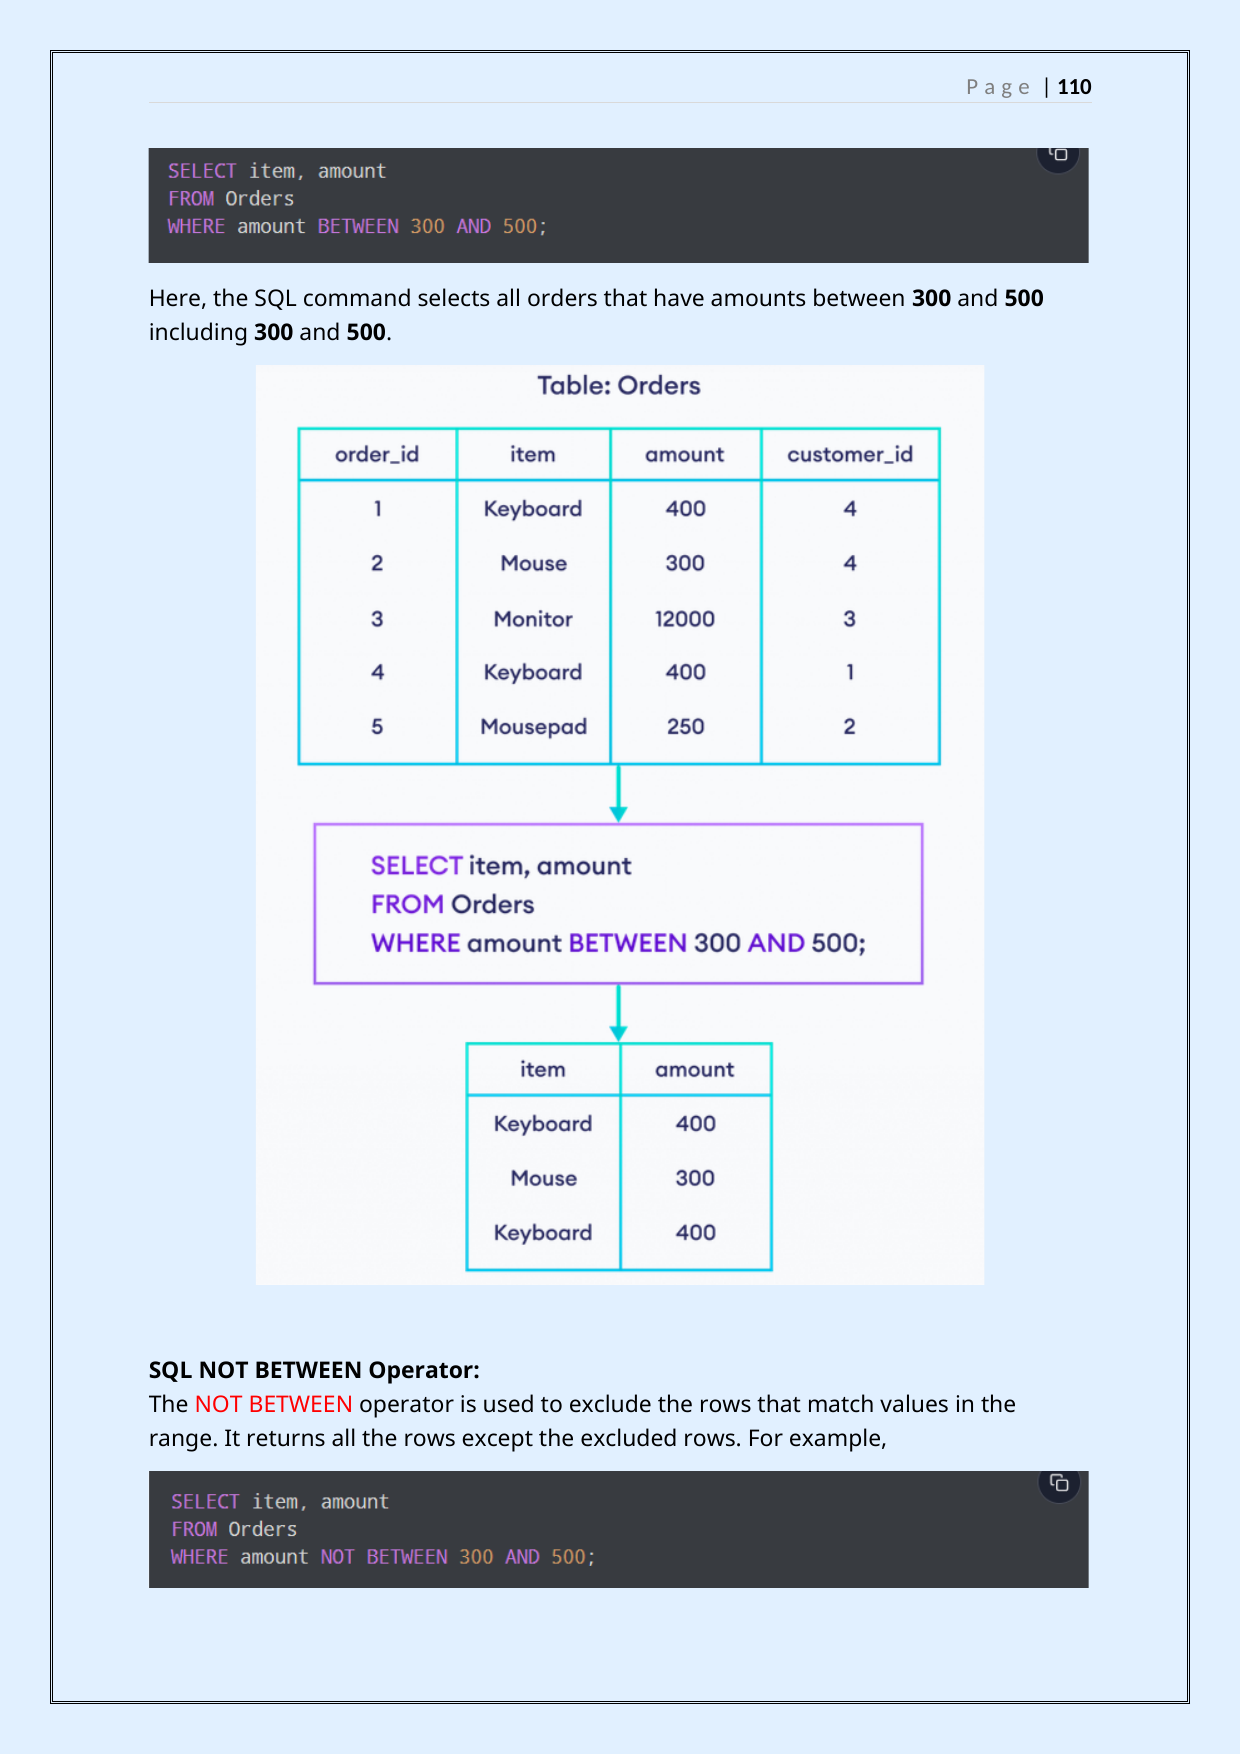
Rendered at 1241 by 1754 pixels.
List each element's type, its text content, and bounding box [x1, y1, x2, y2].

picture [148, 1471, 1089, 1588]
text The NOT BETWEEN operator is used to exclude the rows that match values in the range. It returns all the rows except the excluded rows. For example, [148, 1388, 1092, 1453]
picture [148, 148, 1089, 263]
subtitle SQL NOT BETWEEN Operator: [148, 1354, 1092, 1385]
picture [255, 365, 985, 1285]
text Here, the SQL command selects all orders that have amounts between 300 and 500 including 300 and 500. [148, 282, 1092, 347]
